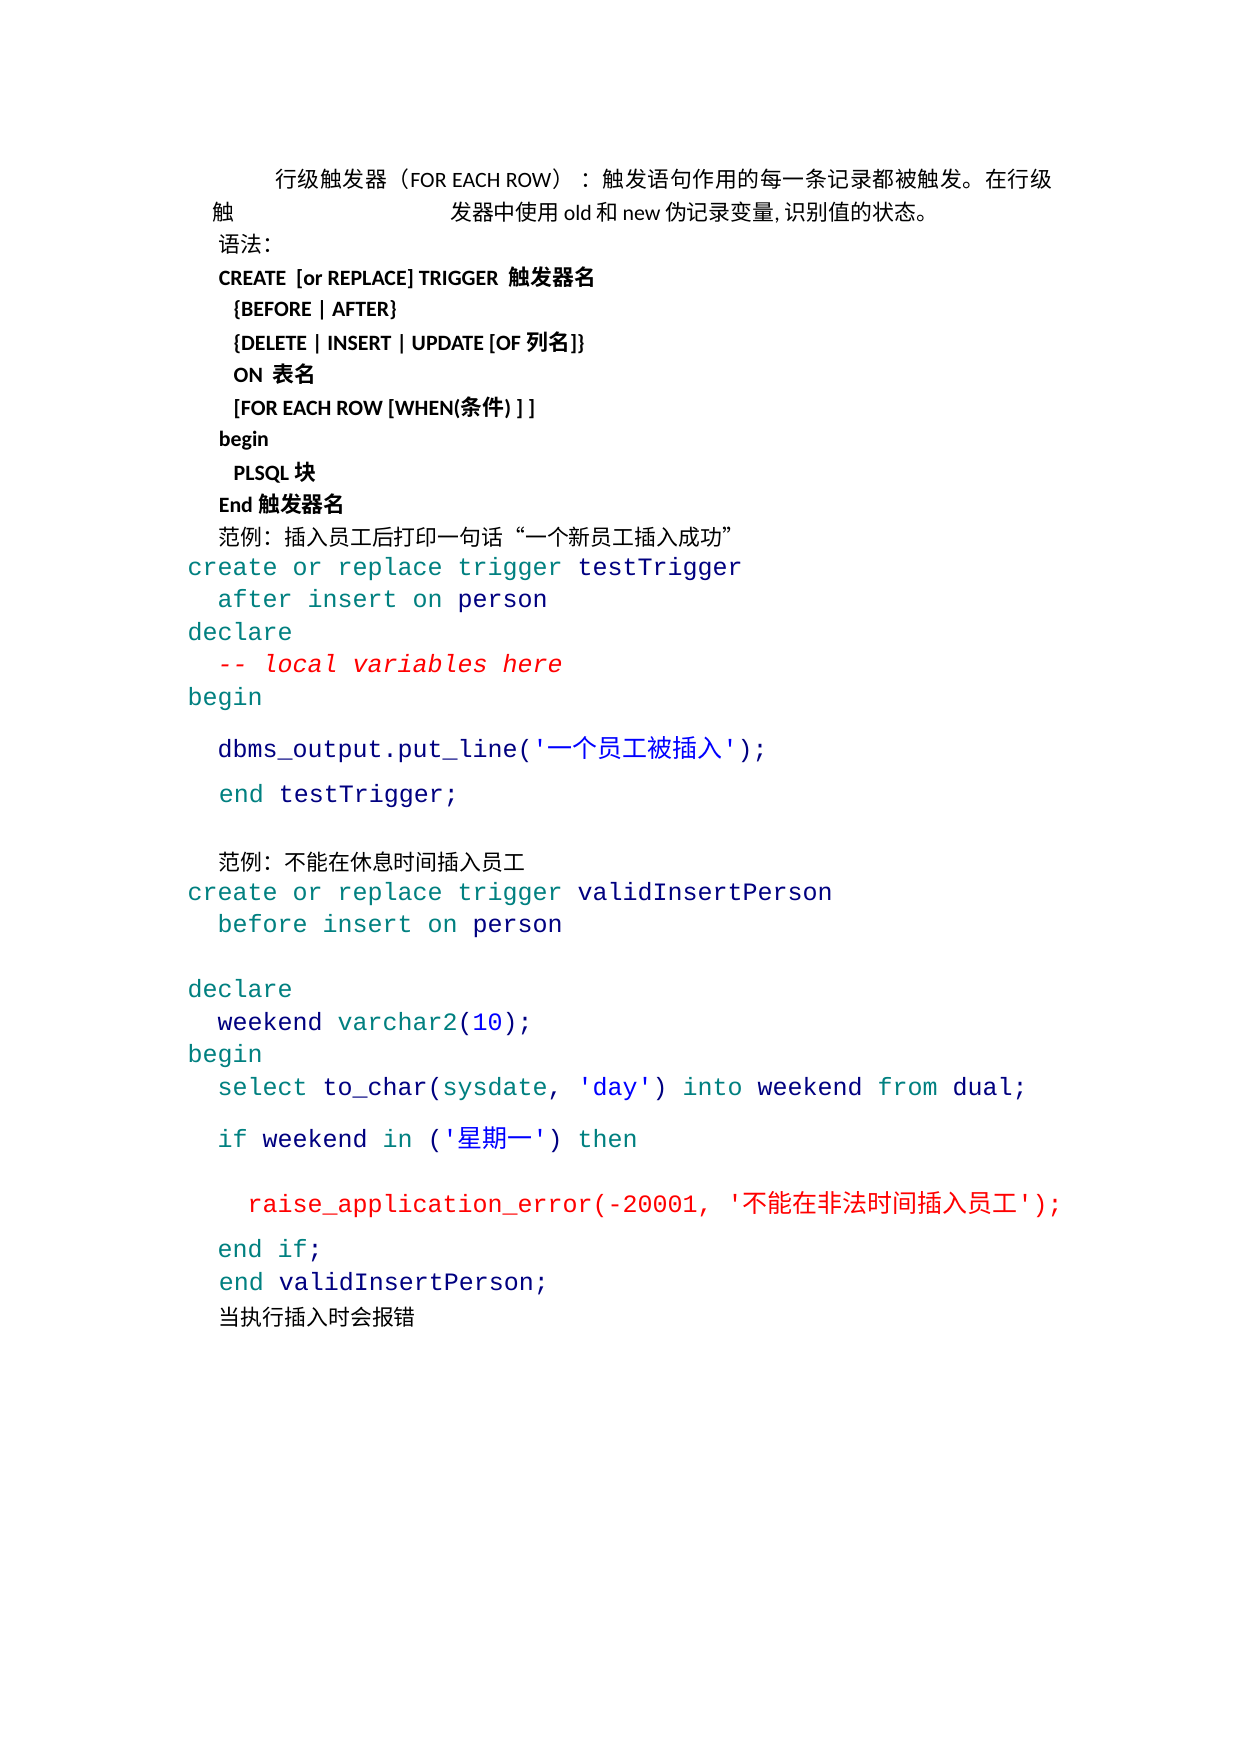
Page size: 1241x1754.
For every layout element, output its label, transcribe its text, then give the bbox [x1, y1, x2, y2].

text 当执行插入时会报错 [219, 1299, 1053, 1332]
text begin [187, 1039, 1053, 1072]
text [FOR EACH ROW [WHEN(条件) ] ] [219, 389, 1053, 422]
text after insert on person [187, 584, 1053, 617]
text end validInsertPerson; [219, 1267, 1053, 1299]
text 范例：不能在休息时间插入员工 [219, 844, 1053, 877]
text before insert on person [187, 909, 1053, 942]
text weekend varchar2(10); [187, 1007, 1053, 1039]
text declare [187, 974, 1053, 1007]
text 行级触发器（FOR EACH ROW） ：触发语句作用的每一条记录都被触发。在行级触 发器中使用old和new伪记录变量, 识别值的状态。 [212, 162, 1053, 227]
text ON 表名 [219, 357, 1053, 389]
text select to_char(sysdate, 'day') into weekend from dual; [187, 1072, 1053, 1104]
text create or replace trigger validInsertPerson [187, 877, 1053, 909]
text begin [187, 682, 1053, 714]
text end testTrigger; [219, 779, 1053, 812]
text 语法： [219, 227, 1053, 259]
text 范例：插入员工后打印一句话“一个新员工插入成功” [219, 519, 1053, 552]
text create or replace trigger testTrigger [187, 552, 1053, 584]
text PLSQL 块 [219, 454, 1053, 487]
text raise_application_error(-20001, '不能在非法时间插入员工'); [187, 1169, 1053, 1234]
text {BEFORE | AFTER} [219, 292, 1053, 324]
text begin [219, 422, 1053, 454]
text if weekend in ('星期一') then [187, 1104, 1053, 1169]
text end if; [187, 1234, 1053, 1267]
text End 触发器名 [219, 487, 1053, 519]
text -- local variables here [187, 649, 1053, 682]
text {DELETE | INSERT | UPDATE [OF 列名]} [219, 324, 1053, 357]
text declare [187, 617, 1053, 649]
text dbms_output.put_line('一个员工被插入'); [187, 714, 1053, 779]
text CREATE [or REPLACE] TRIGGER 触发器名 [219, 259, 1053, 292]
